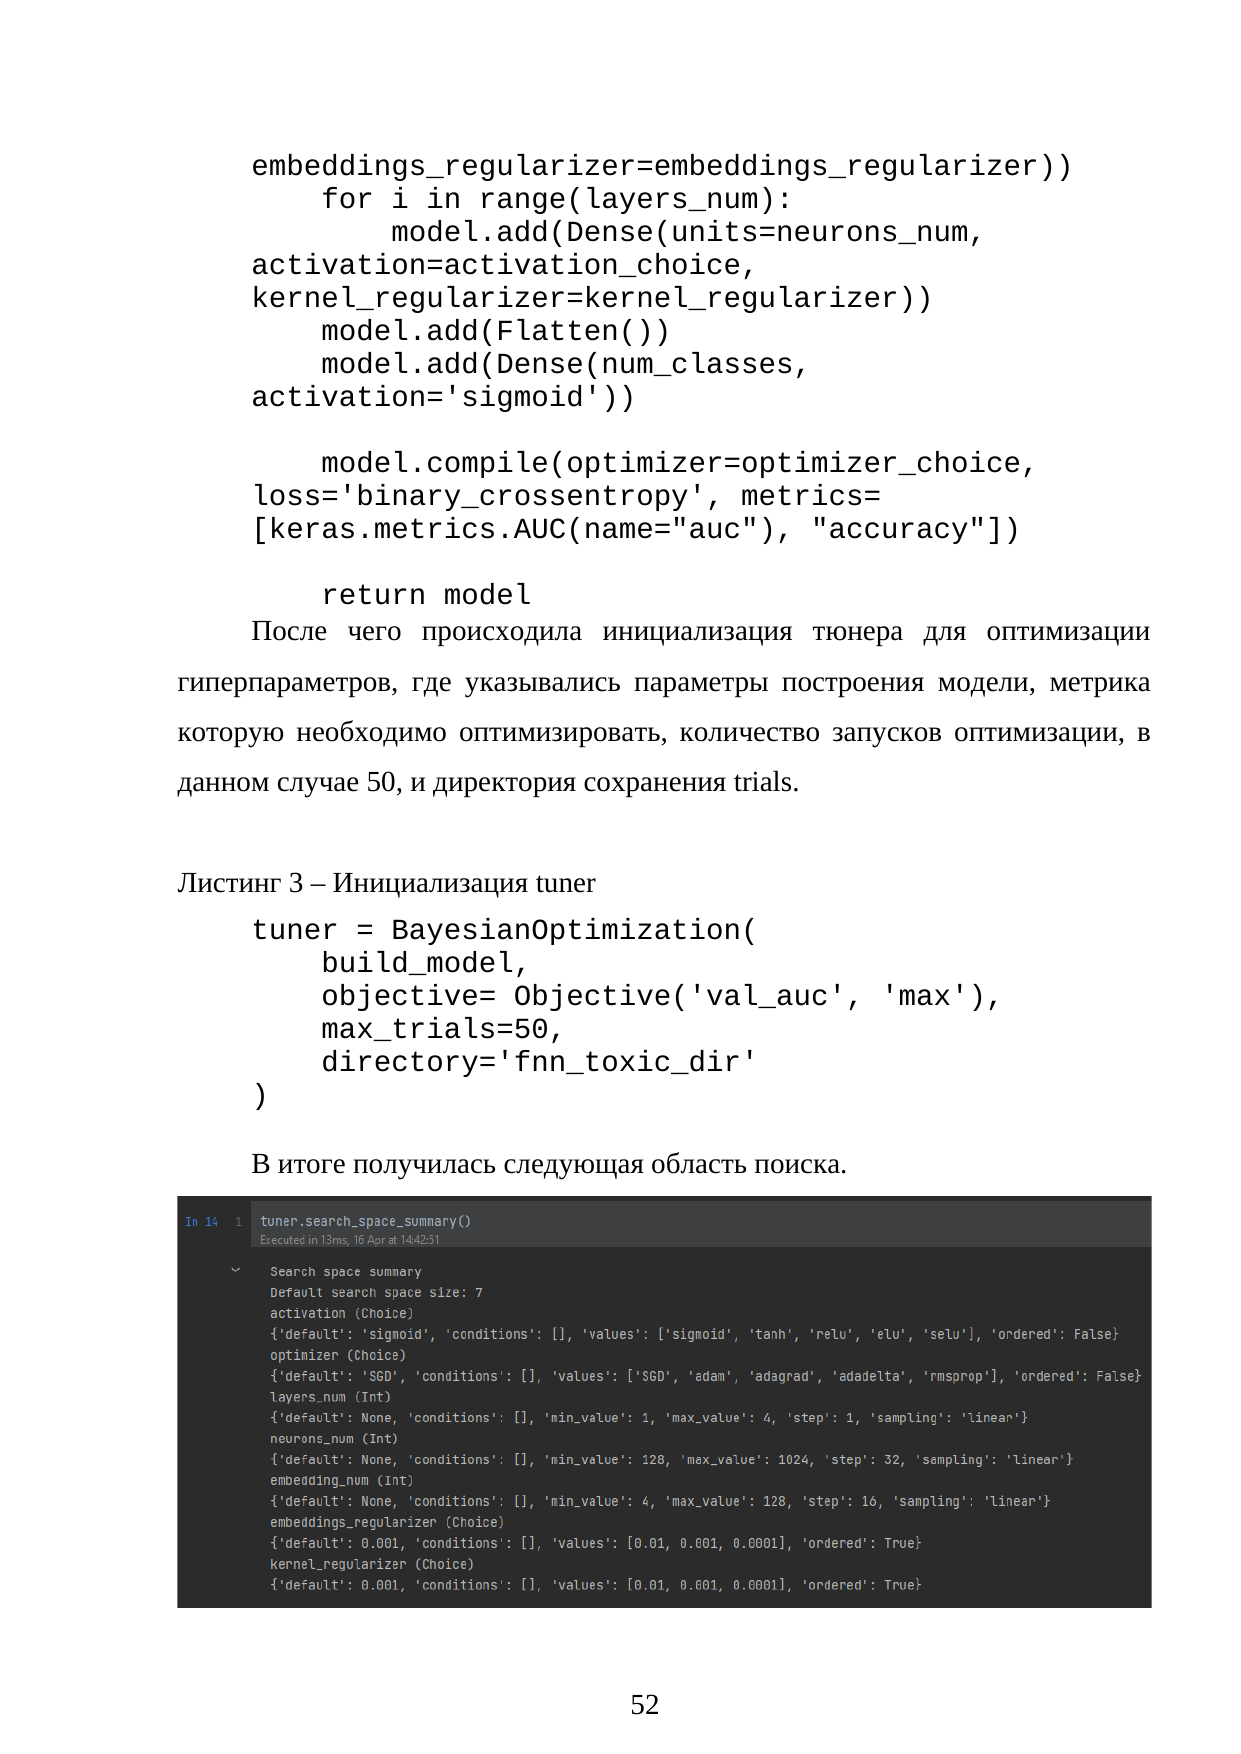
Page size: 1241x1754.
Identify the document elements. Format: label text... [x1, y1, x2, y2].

picture [177, 1196, 1152, 1608]
text tuner = BayesianOptimization( [251, 915, 1152, 948]
text После чего происходила инициализация тюнера для оптимизации гиперпараметров, где указывались параметры построения модели, метрика которую необходимо оптимизировать, количество запусков оптимизации, в данном случае 50, и директория сохранения trials. [177, 613, 1152, 798]
text Листинг 3 – Инициализация tuner [177, 865, 1152, 898]
text objective= Objective('val_auc', 'max'), [251, 981, 1152, 1014]
text model.add(Flatten()) [251, 316, 1152, 349]
text embeddings_regularizer=embeddings_regularizer)) [251, 118, 1152, 184]
text model.add(Dense(units=neurons_num, activation=activation_choice, kernel_regularizer=kernel_regularizer)) [251, 217, 1152, 316]
text build_model, [251, 948, 1152, 981]
text model.add(Dense(num_classes, activation='sigmoid')) [251, 349, 1152, 415]
text return model [251, 580, 1152, 613]
text В итоге получилась следующая область поиска. [177, 1146, 1152, 1180]
text model.compile(optimizer=optimizer_choice, loss='binary_crossentropy', metrics= [keras.metrics.AUC(name="auc"), "accuracy"]) [251, 448, 1152, 547]
text for i in range(layers_num): [251, 184, 1152, 217]
text directory='fnn_toxic_dir' [251, 1047, 1152, 1080]
text ) [251, 1080, 1152, 1113]
text max_trials=50, [251, 1014, 1152, 1047]
